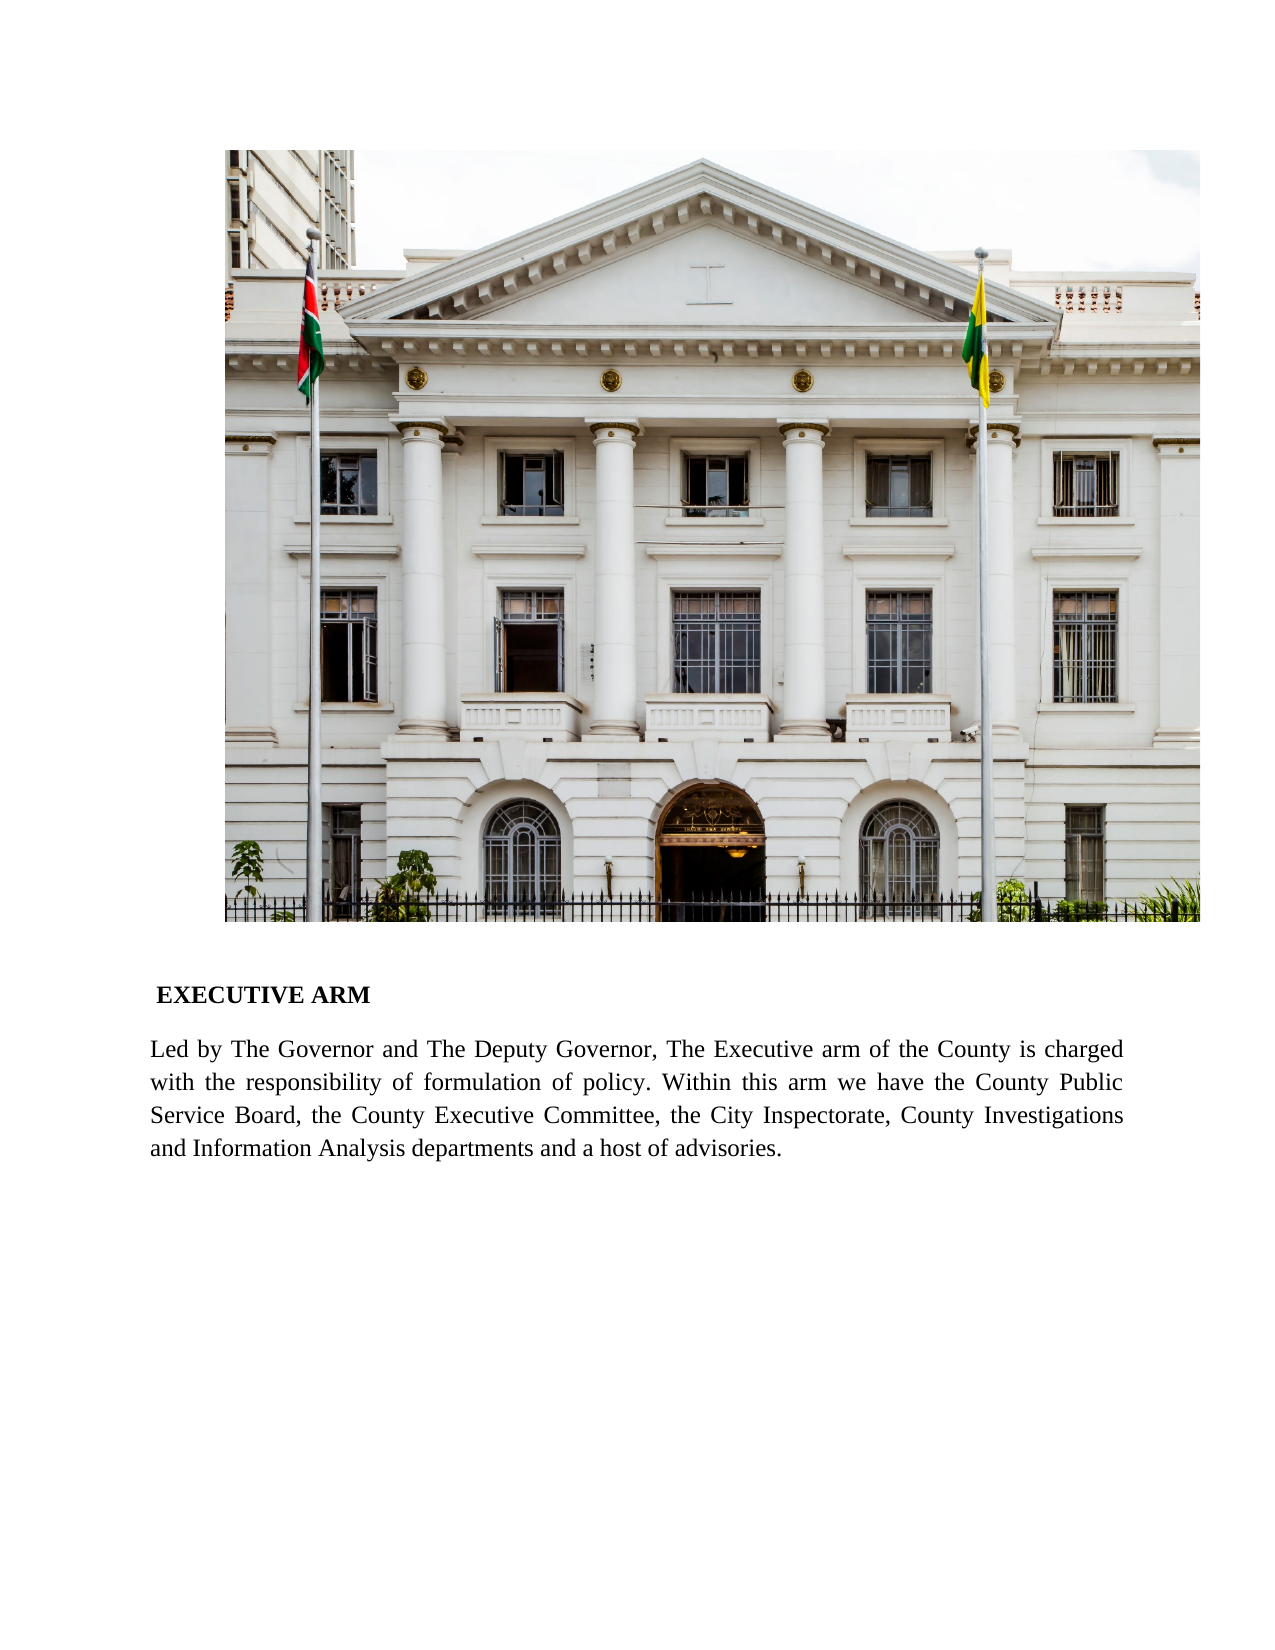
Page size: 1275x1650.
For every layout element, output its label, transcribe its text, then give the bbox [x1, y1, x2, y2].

text EXECUTIVE ARM [150, 980, 1125, 1009]
picture [225, 150, 1200, 922]
text Led by The Governor and The Deputy Governor, The Executive arm of the County is charged with the responsibility of formulation of policy. Within this arm we have the County Public Service Board, the County Executive Committee, the City Inspectorate, County Investigations and Information Analysis departments and a host of advisories. [150, 1034, 1125, 1162]
